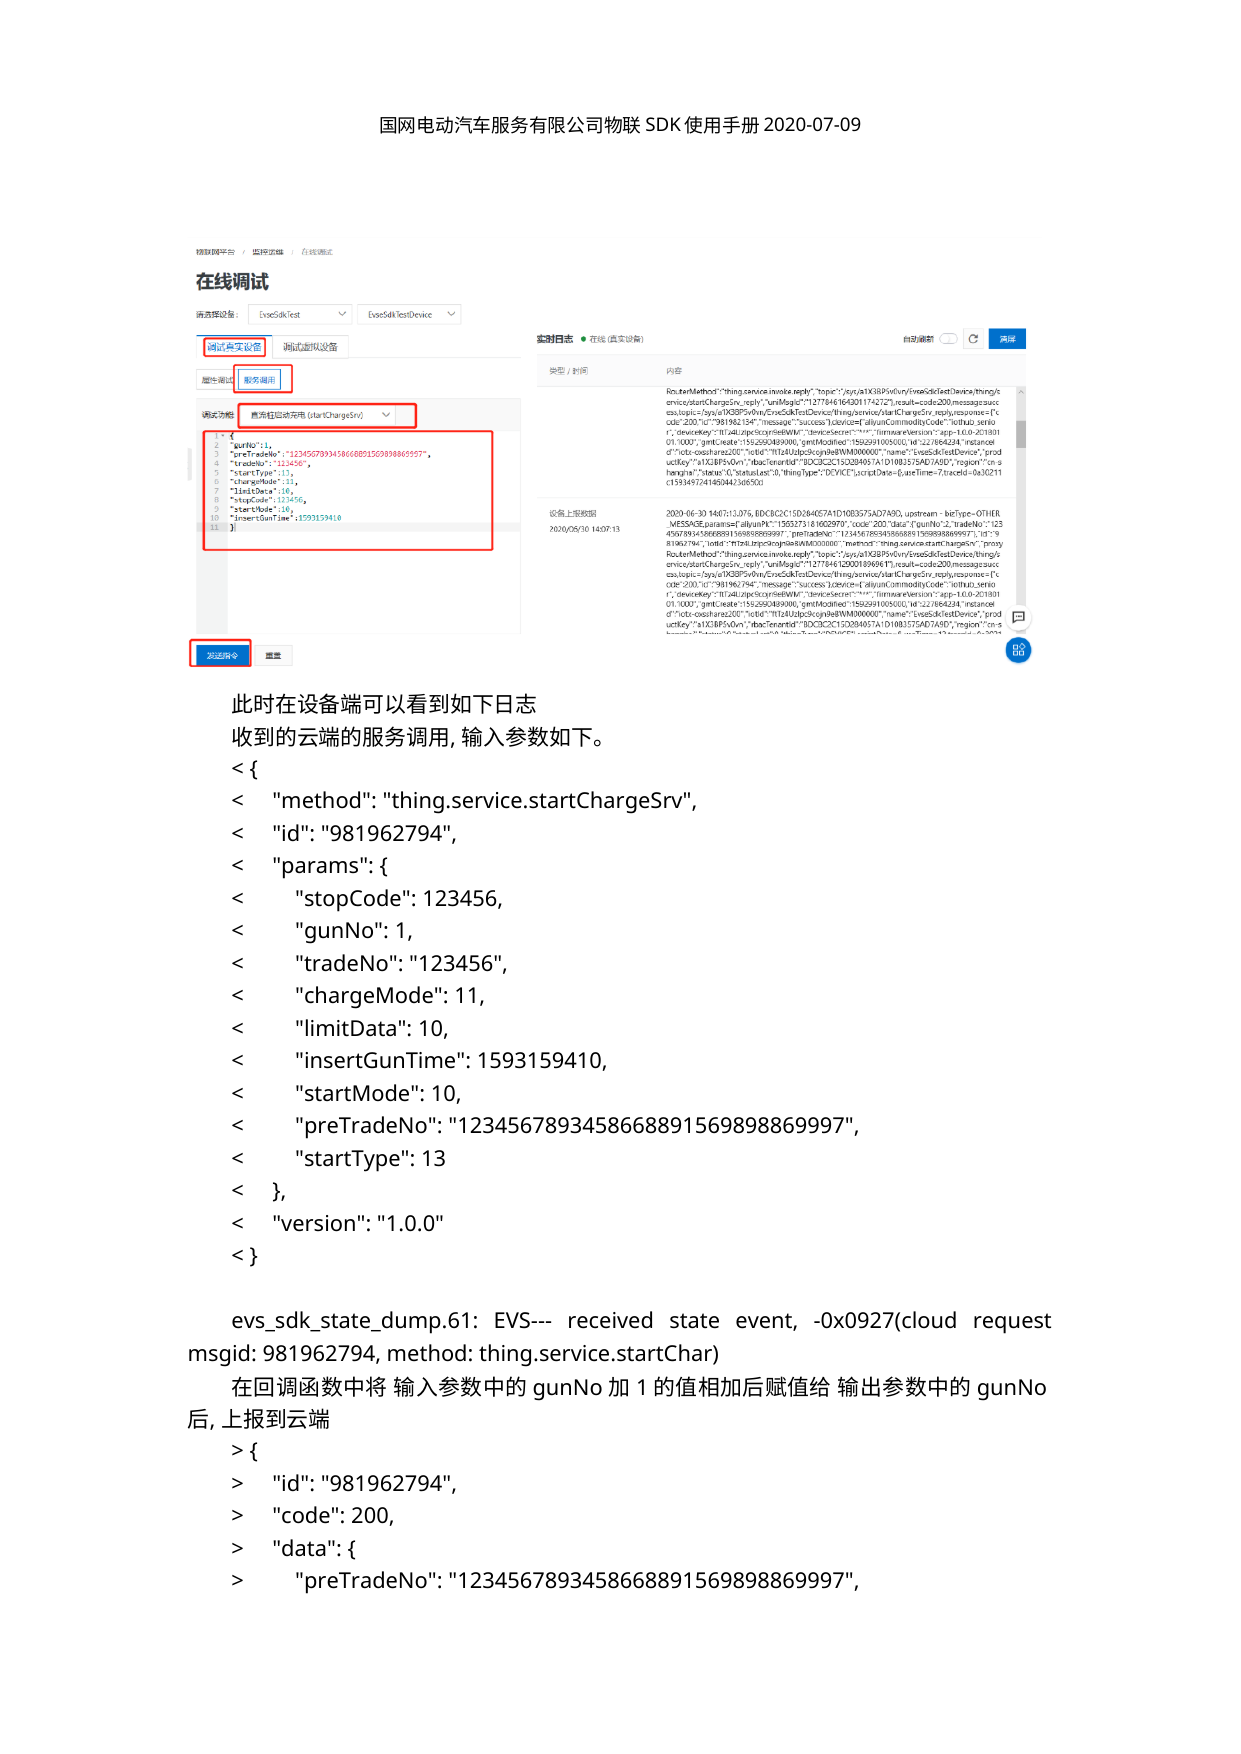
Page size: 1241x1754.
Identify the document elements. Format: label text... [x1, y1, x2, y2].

text 在回调函数中将 输入参数中的gunNo 加 1的值相加后赋值给 输出参数中的gunNo 后, 上报到云端 [187, 1369, 1053, 1434]
text < "preTradeNo": "1234567893458668891569898869997", [187, 1109, 1053, 1142]
text evs_sdk_state_dump.61: EVS--- received state event, -0x0927(cloud request msgid: 981962794, method: thing.service.startChar) [187, 1304, 1053, 1369]
text < "startType": 13 [187, 1142, 1053, 1174]
text 此时在设备端可以看到如下日志 [187, 687, 1053, 719]
text < } [187, 1239, 1053, 1272]
text < "method": "thing.service.startChargeSrv", [187, 784, 1053, 817]
text > "id": "981962794", [187, 1467, 1053, 1499]
text > "code": 200, [187, 1499, 1053, 1532]
text > { [187, 1434, 1053, 1467]
text < "version": "1.0.0" [187, 1207, 1053, 1239]
text 收到的云端的服务调用, 输入参数如下。 [187, 719, 1053, 752]
text < "id": "981962794", [187, 817, 1053, 849]
text > "data": { [187, 1532, 1053, 1564]
text < "limitData": 10, [187, 1012, 1053, 1044]
text > "preTradeNo": "1234567893458668891569898869997", [187, 1564, 1053, 1597]
text < }, [187, 1174, 1053, 1207]
text < "startMode": 10, [187, 1077, 1053, 1109]
text < { [187, 752, 1053, 784]
text < "tradeNo": "123456", [187, 947, 1053, 979]
text < "gunNo": 1, [187, 914, 1053, 947]
picture [187, 231, 1053, 680]
text < "params": { [187, 849, 1053, 882]
text < "stopCode": 123456, [187, 882, 1053, 914]
text < "insertGunTime": 1593159410, [187, 1044, 1053, 1077]
text < "chargeMode": 11, [187, 979, 1053, 1012]
